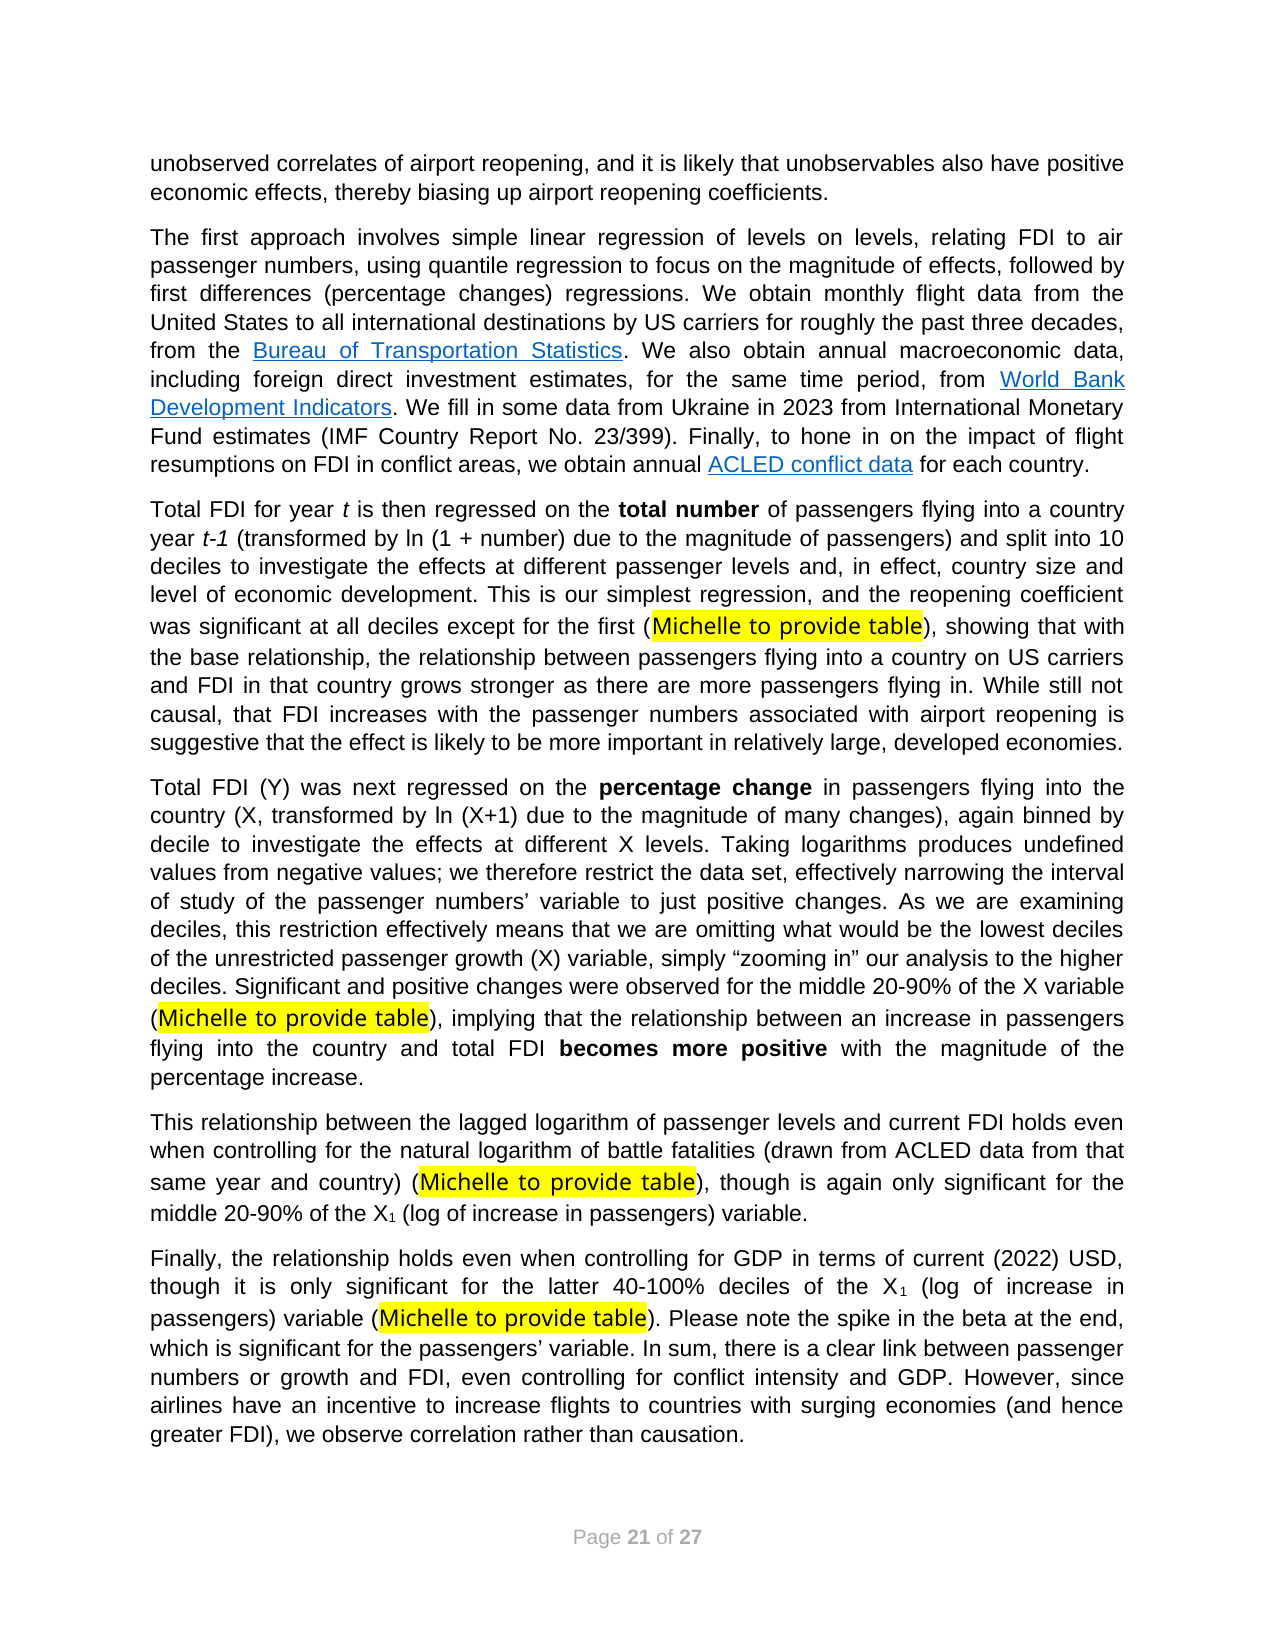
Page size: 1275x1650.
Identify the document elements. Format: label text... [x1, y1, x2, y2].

text This relationship between the lagged logarithm of passenger levels and current FDI holds even when controlling for the natural logarithm of battle fatalities (drawn from ACLED data from that same year and country) (Michelle to provide table), though is again only significant for the middle 20-90% of the X1 (log of increase in passengers) variable. [150, 1109, 1125, 1226]
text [150, 150, 1125, 205]
text Finally, the relationship holds even when controlling for GDP in terms of current (2022) USD, though it is only significant for the latter 40-100% deciles of the X1 (log of increase in passengers) variable (Michelle to provide table). Please note the spike in the beta at the end, which is significant for the passengers’ variable. In sum, there is a clear link between passenger numbers or growth and FDI, even controlling for conflict intensity and GDP. However, since airlines have an incentive to increase flights to countries with surging economies (and hence greater FDI), we observe correlation rather than causation. [150, 1244, 1125, 1447]
text Total FDI (Y) was next regressed on the percentage change in passengers flying into the country (X, transformed by ln (X+1) due to the magnitude of many changes), again binned by decile to investigate the effects at different X levels. Taking logarithms produces undefined values from negative values; we therefore restrict the data set, effectively narrowing the interval of study of the passenger numbers’ variable to just positive changes. As we are examining deciles, this restriction effectively means that we are omitting what would be the lowest deciles of the unrestricted passenger growth (X) variable, simply “zooming in” our analysis to the higher deciles. Significant and positive changes were observed for the middle 20-90% of the X variable (Michelle to provide table), implying that the relationship between an increase in passengers flying into the country and total FDI becomes more positive with the magnitude of the percentage increase. [150, 774, 1125, 1090]
text Total FDI for year t is then regressed on the total number of passengers flying into a country year t-1 (transformed by ln (1 + number) due to the magnitude of passengers) and split into 10 deciles to investigate the effects at different passenger levels and, in effect, country size and level of economic development. This is our simplest regression, and the reopening coefficient was significant at all deciles except for the first (Michelle to provide table), showing that with the base relationship, the relationship between passengers flying into a country on US carriers and FDI in that country grows stronger as there are more passengers flying in. While still not causal, that FDI increases with the passenger numbers associated with airport reopening is suggestive that the effect is likely to be more important in relatively large, developed economies. [150, 496, 1125, 755]
text The first approach involves simple linear regression of levels on levels, relating FDI to air passenger numbers, using quantile regression to focus on the magnitude of effects, followed by first differences (percentage changes) regressions. We obtain monthly flight data from the United States to all international destinations by US carriers for roughly the past three decades, from the Bureau of Transportation Statistics. We also obtain annual macroeconomic data, including foreign direct investment estimates, for the same time period, from World Bank Development Indicators. We fill in some data from Ukraine in 2023 from International Monetary Fund estimates (IMF Country Report No. 23/399). Finally, to hone in on the impact of flight resumptions on FDI in conflict areas, we obtain annual ACLED conflict data for each country. [150, 223, 1125, 477]
